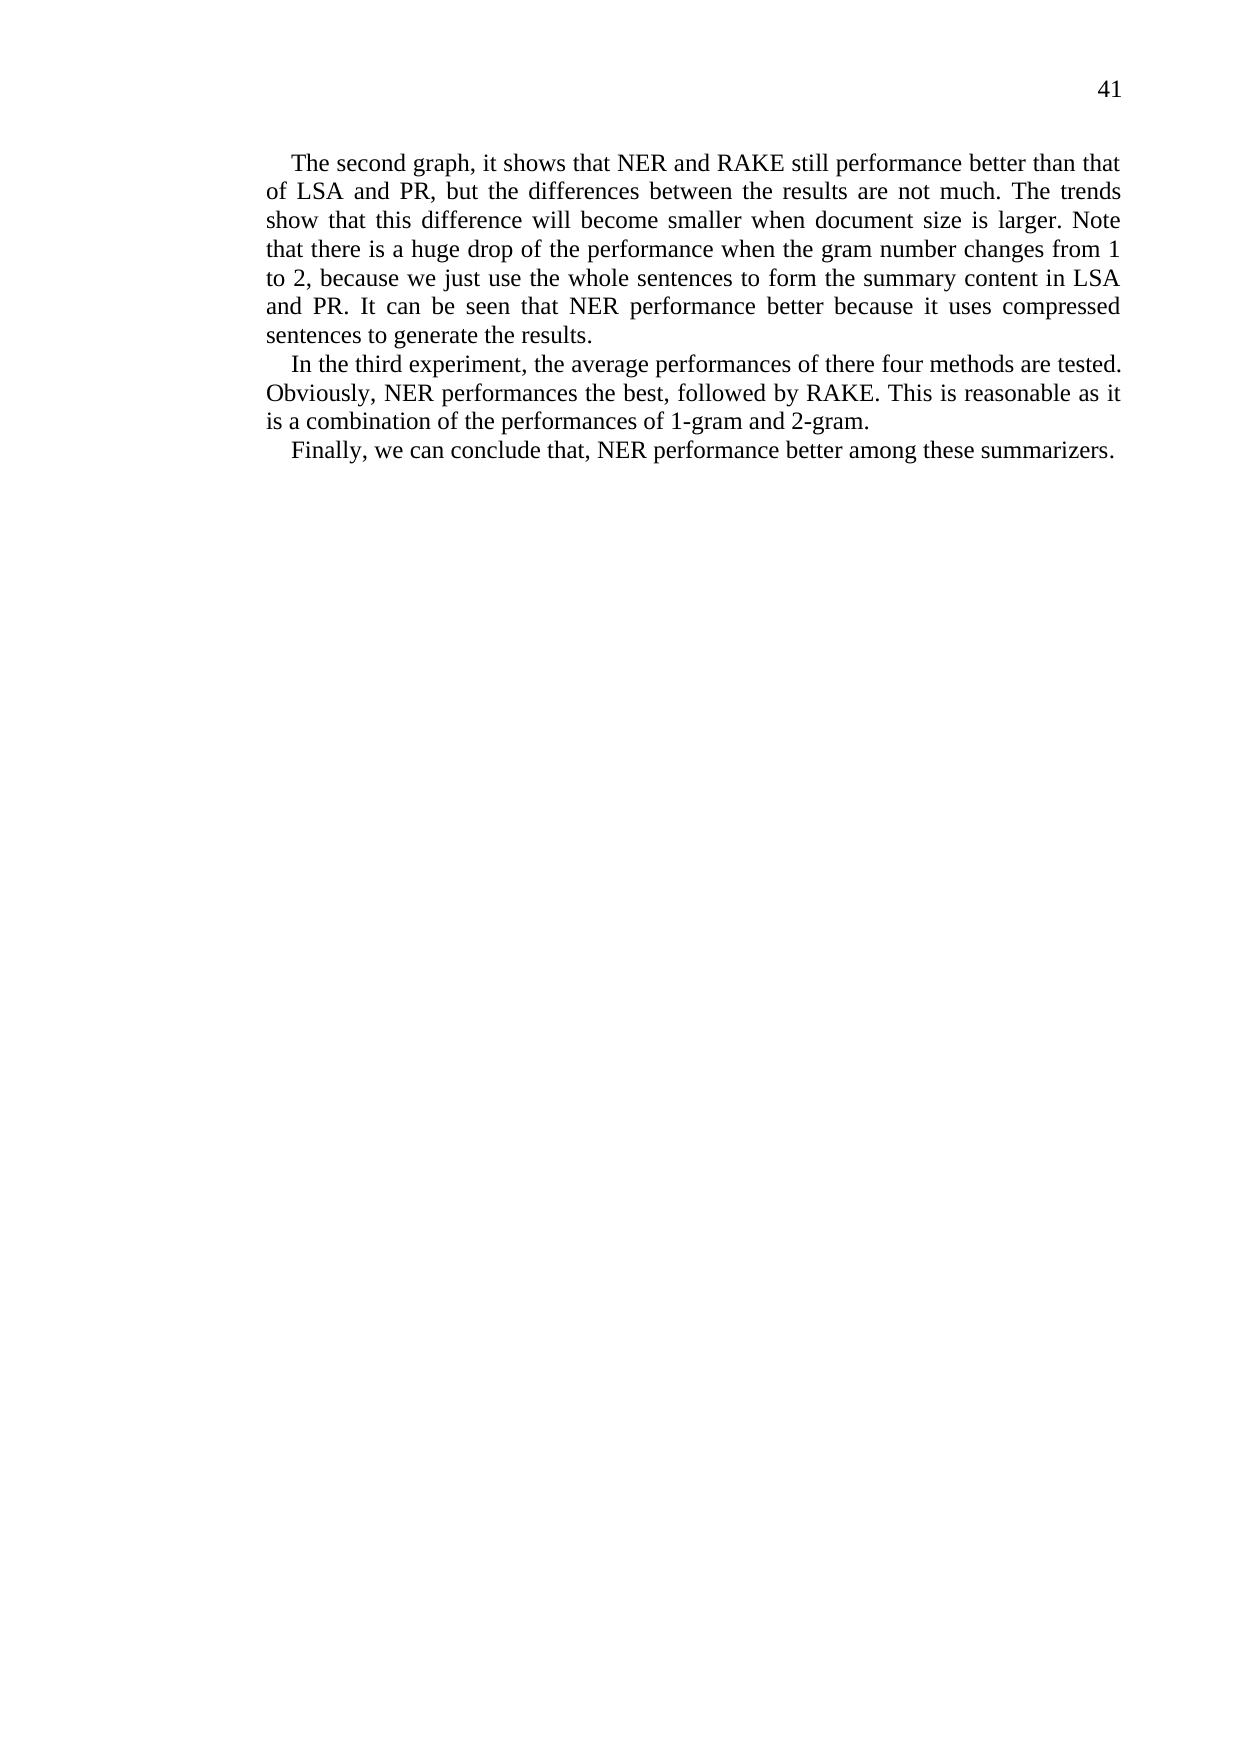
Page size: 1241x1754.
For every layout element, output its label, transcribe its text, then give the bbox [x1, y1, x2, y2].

text The second graph, it shows that NER and RAKE still performance better than that of LSA and PR, but the differences between the results are not much. The trends show that this difference will become smaller when document size is larger. Note that there is a huge drop of the performance when the gram number changes from 1 to 2, because we just use the whole sentences to form the summary content in LSA and PR. It can be seen that NER performance better because it uses compressed sentences to generate the results. [266, 148, 1122, 349]
text In the third experiment, the average performances of there four methods are tested. Obviously, NER performances the best, followed by RAKE. This is reasonable as it is a combination of the performances of 1-gram and 2-gram. [266, 349, 1122, 435]
text Finally, we can conclude that, NER performance better among these summarizers. [266, 435, 1122, 464]
